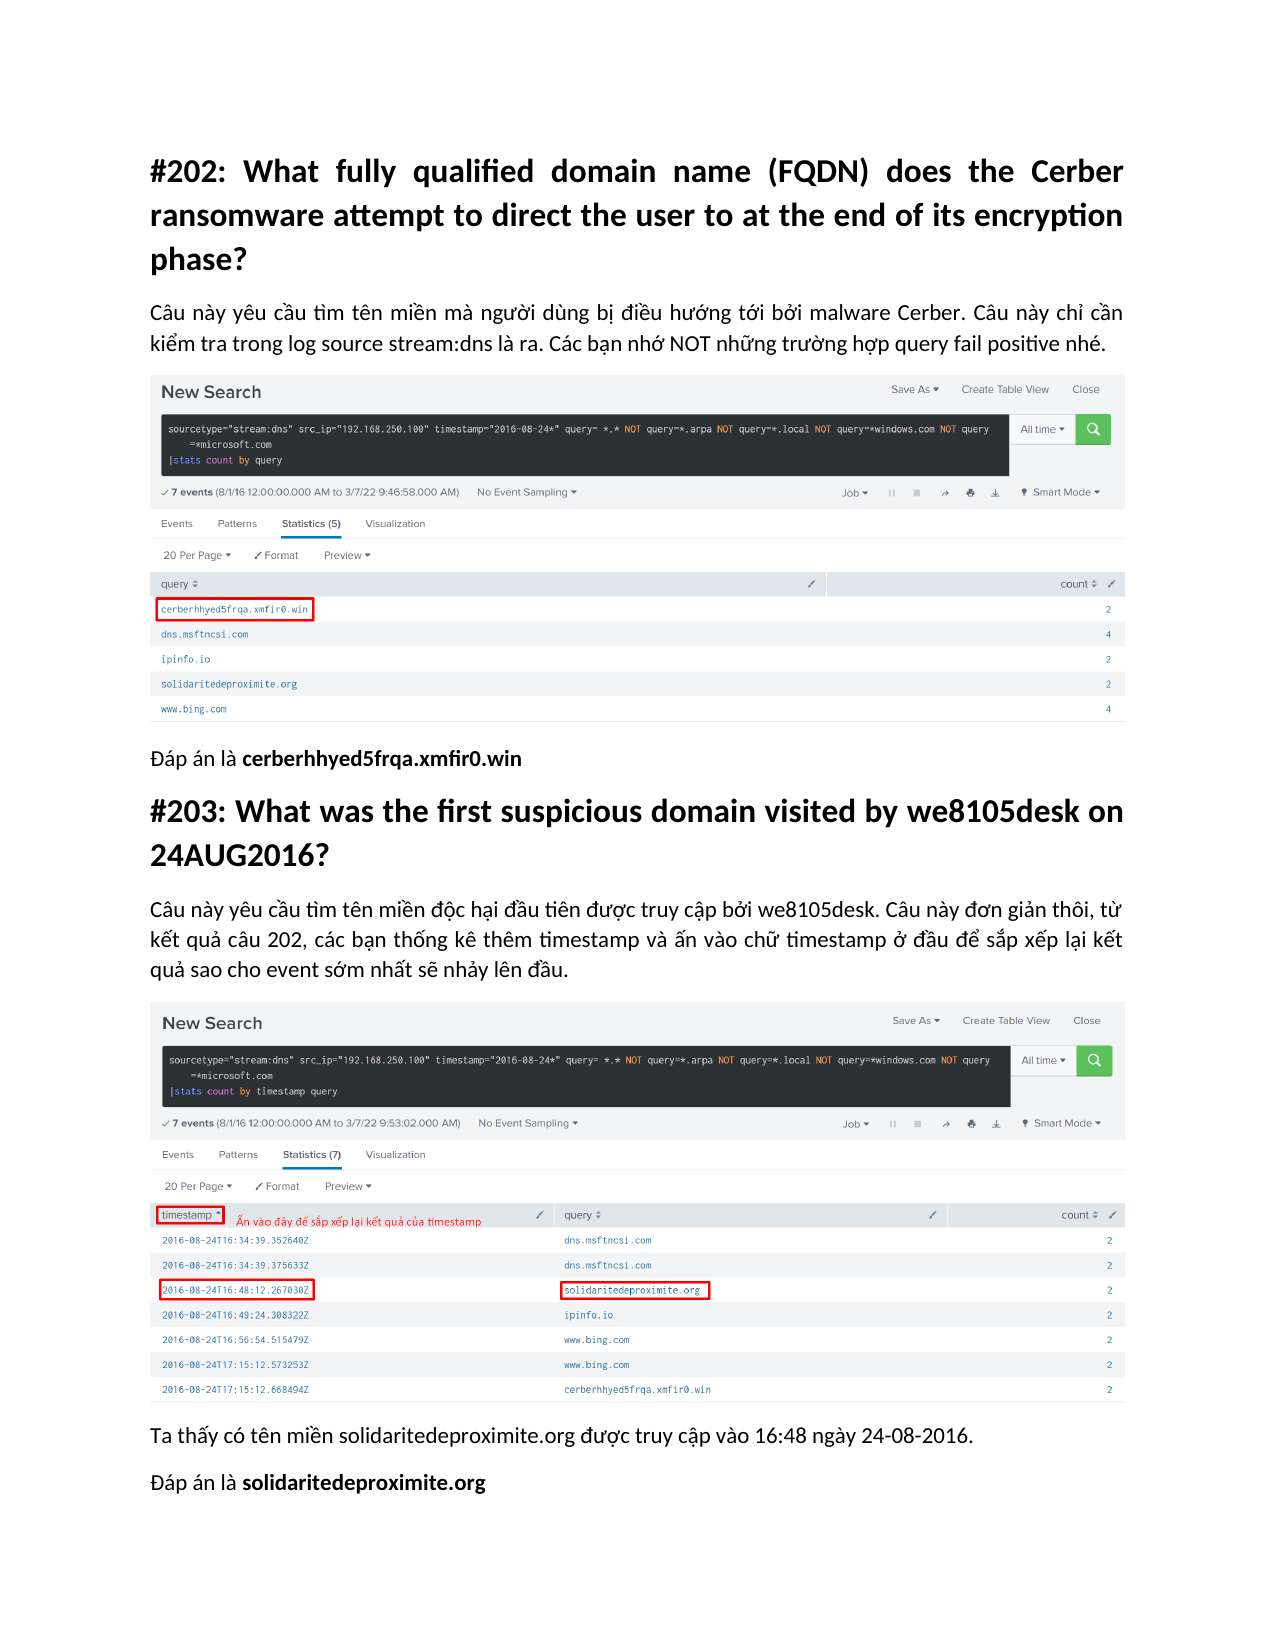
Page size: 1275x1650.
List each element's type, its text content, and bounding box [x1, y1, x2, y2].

text #203: What was the first suspicious domain visited by we8105desk on 24AUG2016? [150, 791, 1125, 875]
picture [150, 1002, 1125, 1403]
text Câu này yêu cầu tìm tên miền độc hại đầu tiên được truy cập bởi we8105desk. Câu này đơn giản thôi, từ kết quả câu 202, các bạn thống kê thêm timestamp và ấn vào chữ timestamp ở đầu để sắp xếp lại kết quả sao cho event sớm nhất sẽ nhảy lên đầu. [150, 895, 1125, 983]
text Câu này yêu cầu tìm tên miền mà người dùng bị điều hướng tới bởi malware Cerber. Câu này chỉ cần kiểm tra trong log source stream:dns là ra. Các bạn nhớ NOT những trường hợp query fail positive nhé. [150, 298, 1125, 357]
text Ta thấy có tên miền solidaritedeproximite.org được truy cập vào 16:48 ngày 24-08-2016. [150, 1422, 1125, 1449]
text Đáp án là solidaritedeproximite.org [150, 1468, 1125, 1496]
text Đáp án là cerberhhyed5frqa.xmfir0.win [150, 744, 1125, 772]
text #202: What fully qualified domain name (FQDN) does the Cerber ransomware attempt to direct the user to at the end of its encryption phase? [150, 150, 1125, 279]
picture [150, 375, 1125, 725]
